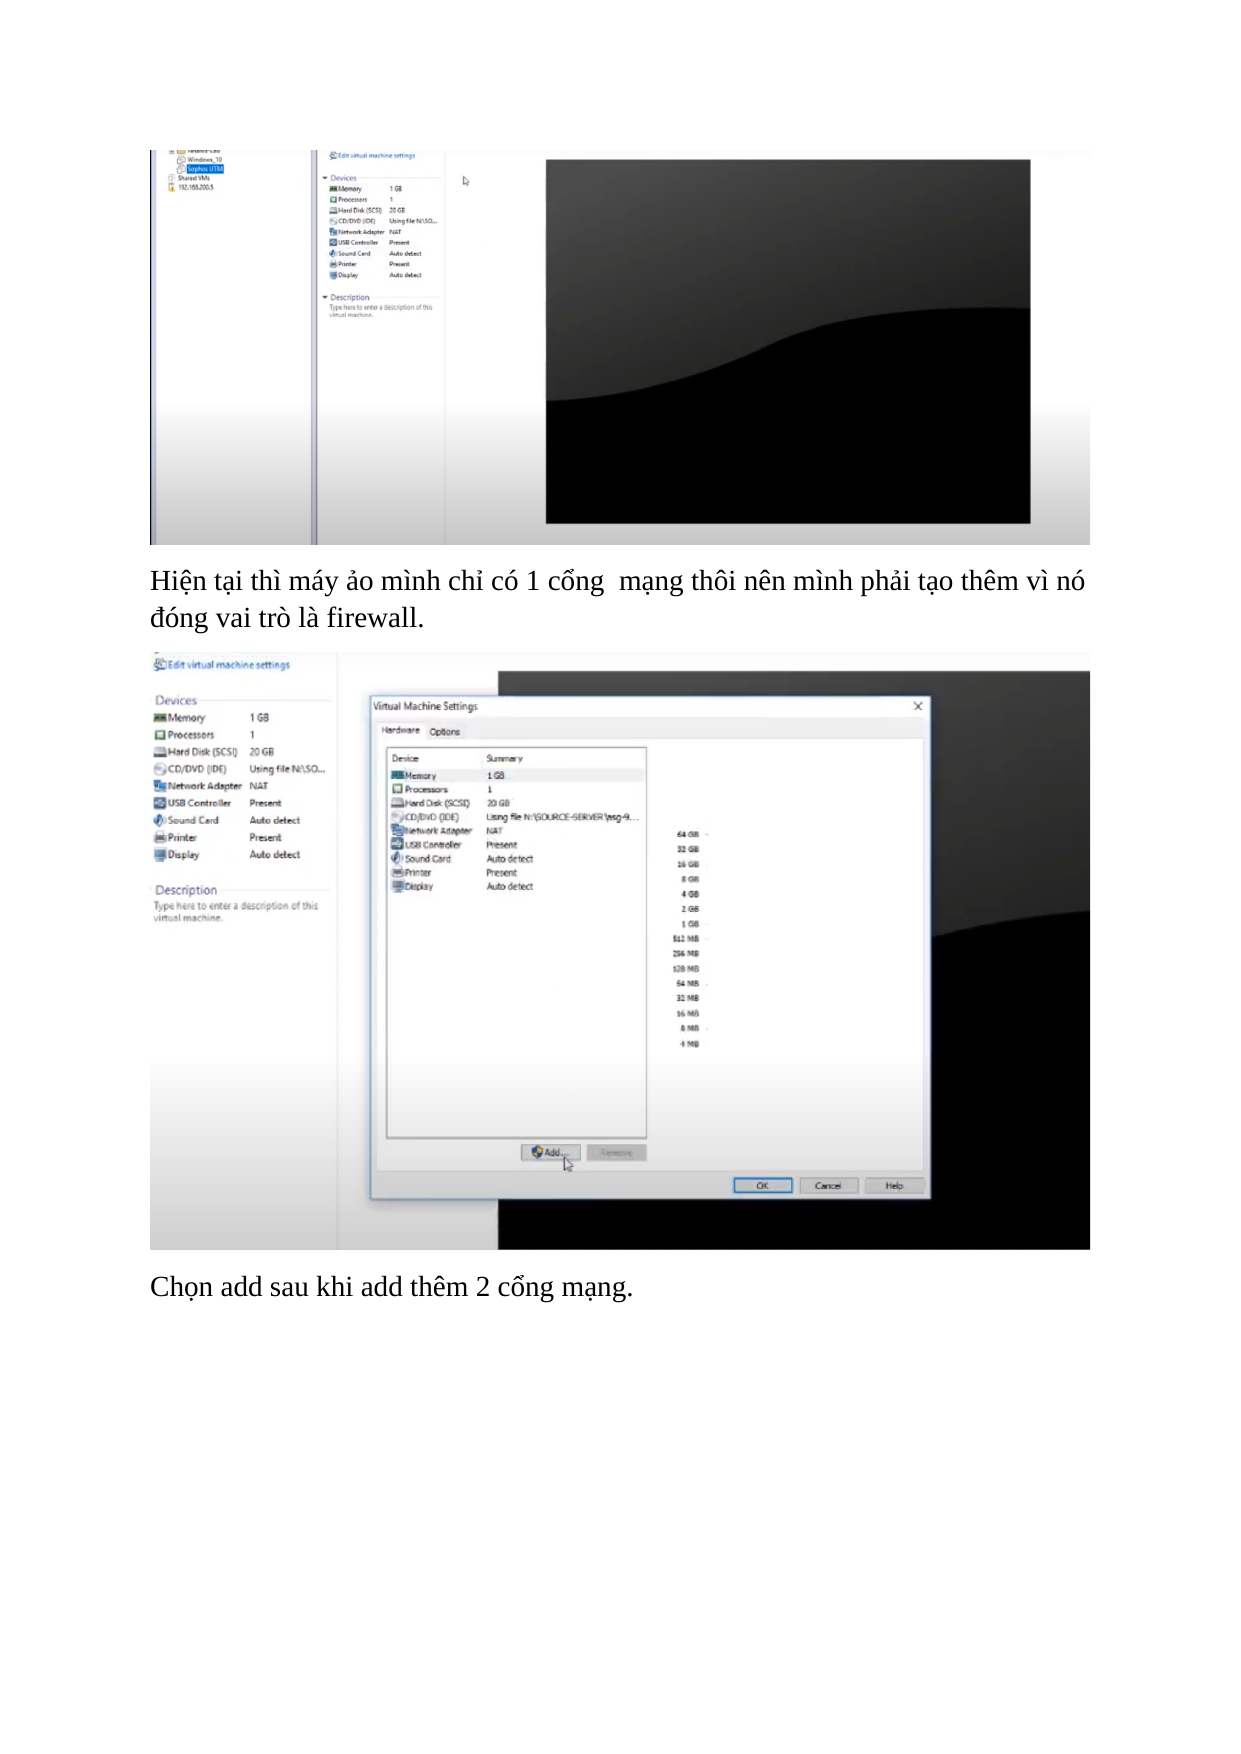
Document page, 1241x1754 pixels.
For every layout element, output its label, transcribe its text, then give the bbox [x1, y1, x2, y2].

text Chọn add sau khi add thêm 2 cổng mạng. [150, 1269, 1090, 1302]
text Hiện tại thì máy ảo mình chỉ có 1 cổng mạng thôi nên mình phải tạo thêm vì nó đóng vai trò là firewall. [150, 563, 1090, 633]
picture [150, 652, 1091, 1250]
picture [150, 150, 1091, 545]
